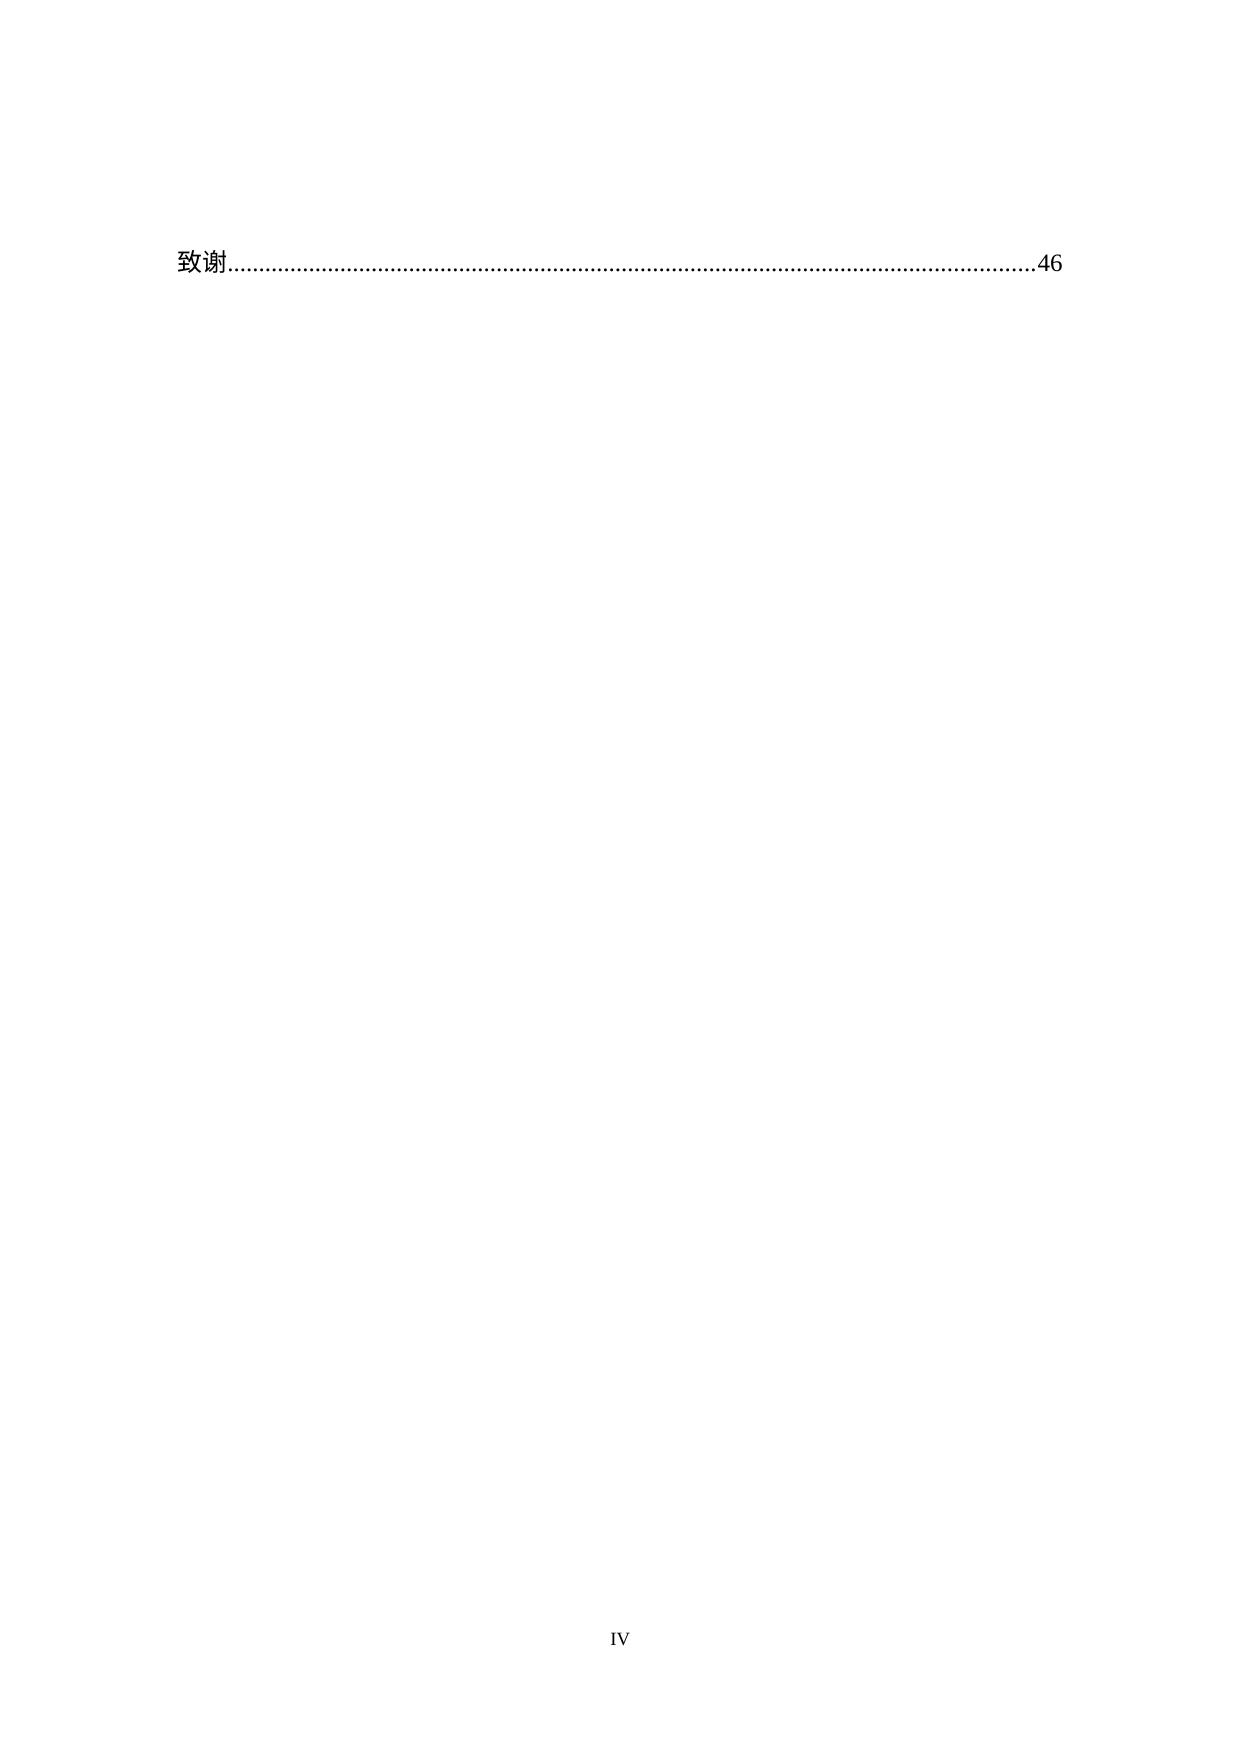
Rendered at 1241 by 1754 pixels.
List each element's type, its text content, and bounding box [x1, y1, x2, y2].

text 致谢 46 [177, 228, 1063, 293]
